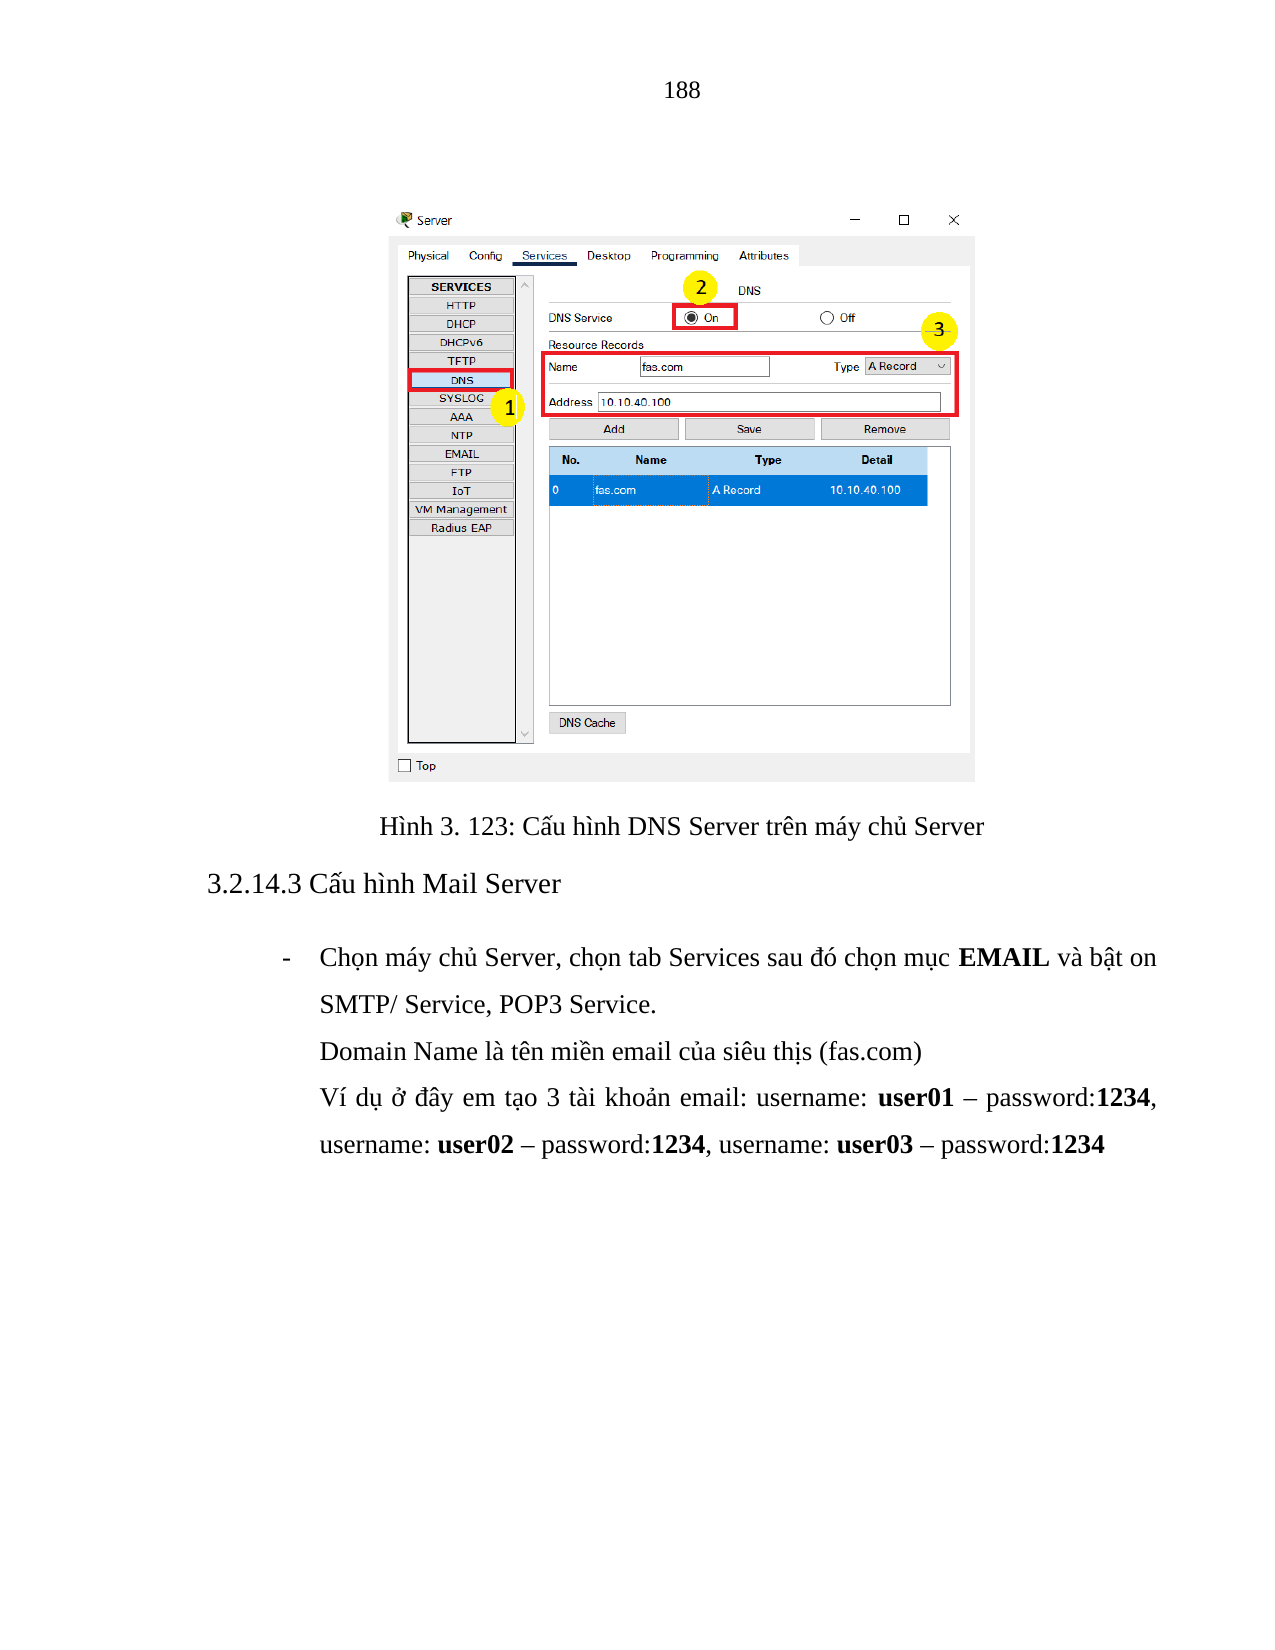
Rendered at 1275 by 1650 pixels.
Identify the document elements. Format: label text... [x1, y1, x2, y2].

text 3.2.14.3 Cấu hình Mail Server [207, 866, 1157, 900]
text Domain Name là tên miền email của siêu thịs (fas.com) [319, 1035, 1157, 1066]
picture [388, 206, 975, 782]
text Hình 3. 123: Cấu hình DNS Server trên máy chủ Server [207, 810, 1157, 841]
text Ví dụ ở đây em tạo 3 tài khoản email: username: user01 – password:1234, username: user02 – password:1234, username: user03 – password:1234 [319, 1081, 1157, 1159]
list Chọn máy chủ Server, chọn tab Services sau đó chọn mục EMAIL và bật on SMTP/ Service, POP3 Service. [282, 941, 1157, 1019]
